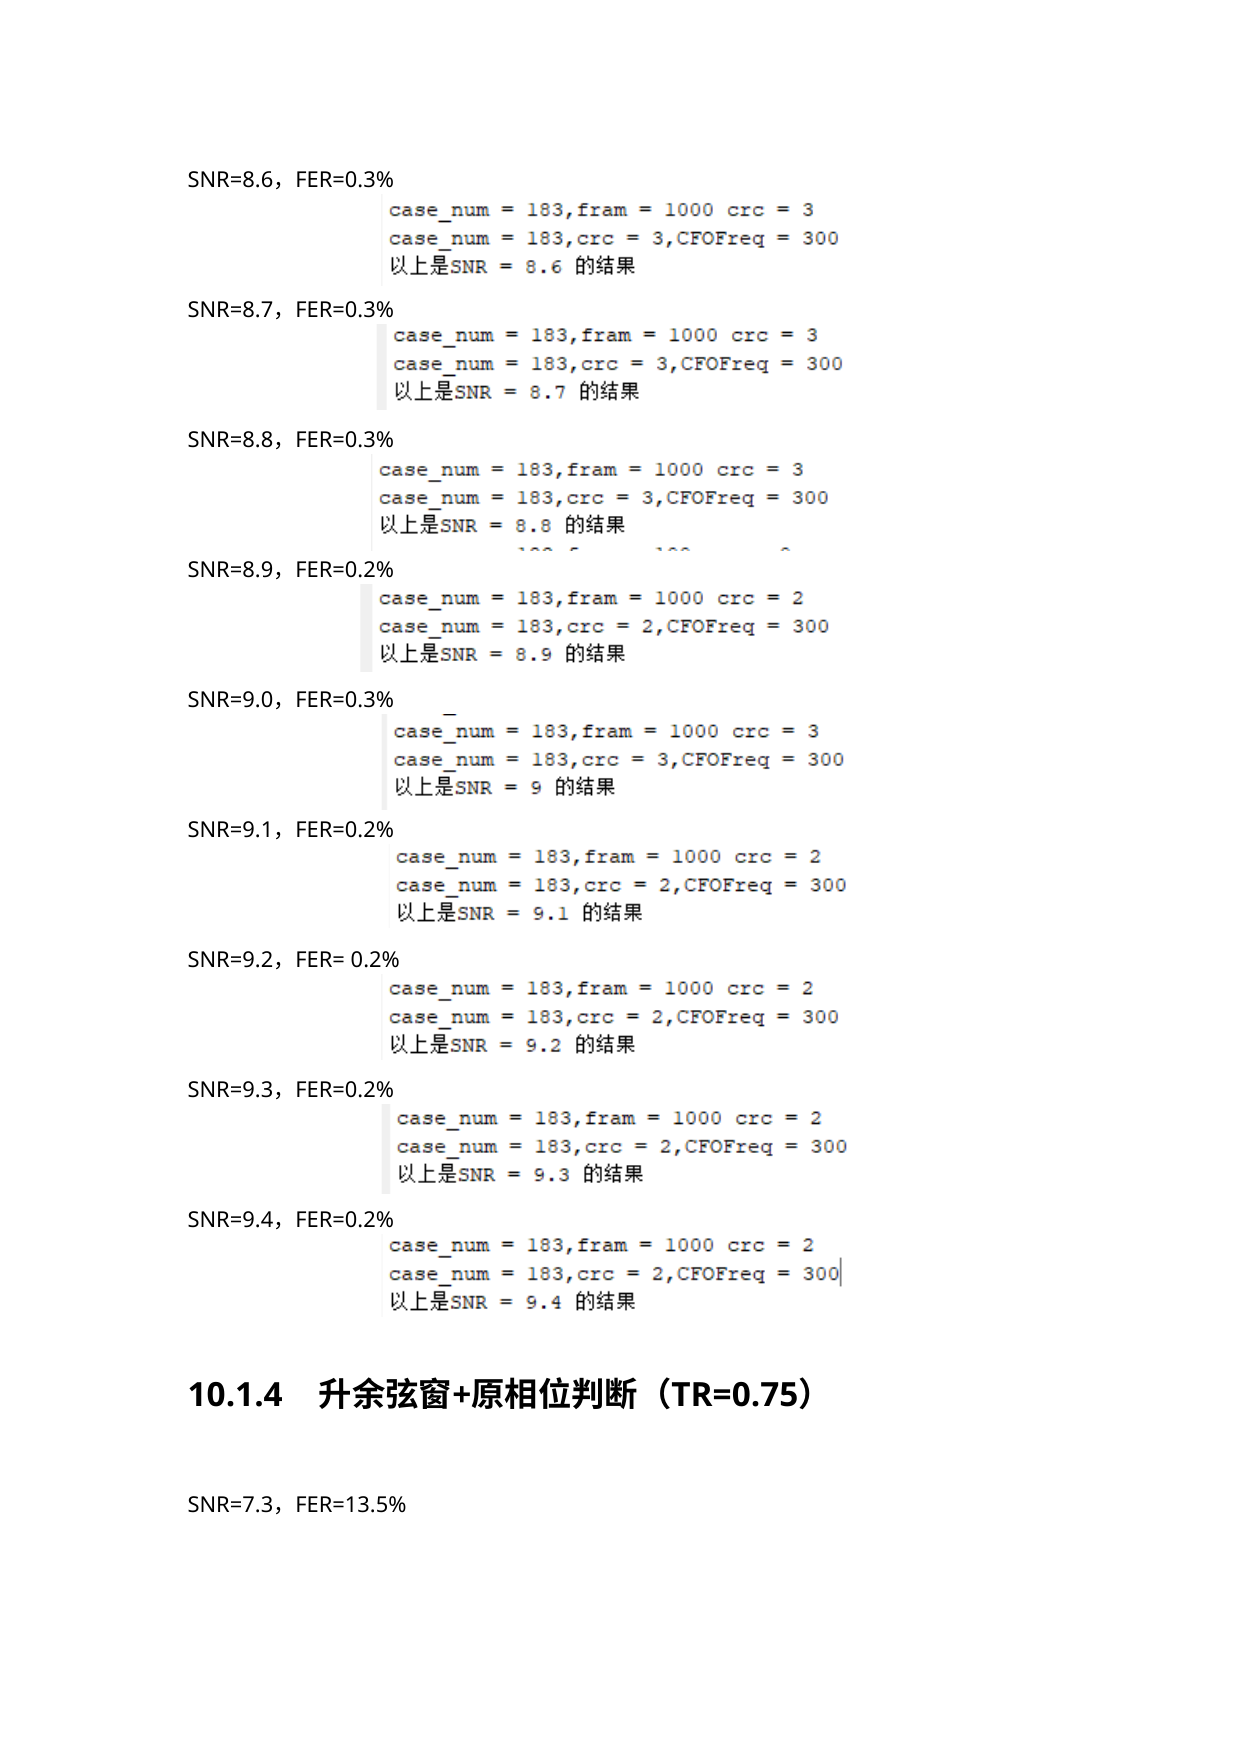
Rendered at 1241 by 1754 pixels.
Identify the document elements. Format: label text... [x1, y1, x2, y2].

picture [381, 194, 860, 286]
text SNR=9.2，FER= 0.2% [187, 942, 1053, 974]
picture [360, 584, 880, 672]
text SNR=8.6，FER=0.3% [187, 162, 1053, 194]
picture [371, 454, 870, 551]
picture [381, 1234, 859, 1317]
text SNR=8.7，FER=0.3% [187, 292, 1053, 324]
picture [381, 974, 860, 1060]
picture [388, 844, 852, 928]
picture [376, 324, 864, 410]
picture [381, 714, 859, 810]
text SNR=8.8，FER=0.3% [187, 422, 1053, 454]
picture [381, 1104, 859, 1194]
text SNR=9.1，FER=0.2% [187, 812, 1053, 844]
text SNR=9.4，FER=0.2% [187, 1202, 1053, 1234]
text SNR=9.3，FER=0.2% [187, 1072, 1053, 1104]
subtitle 升余弦窗+原相位判断（TR=0.75） [187, 1359, 1053, 1424]
text SNR=9.0，FER=0.3% [187, 682, 1053, 714]
text SNR=7.3，FER=13.5% [187, 1486, 1053, 1519]
text SNR=8.9，FER=0.2% [187, 552, 1053, 584]
